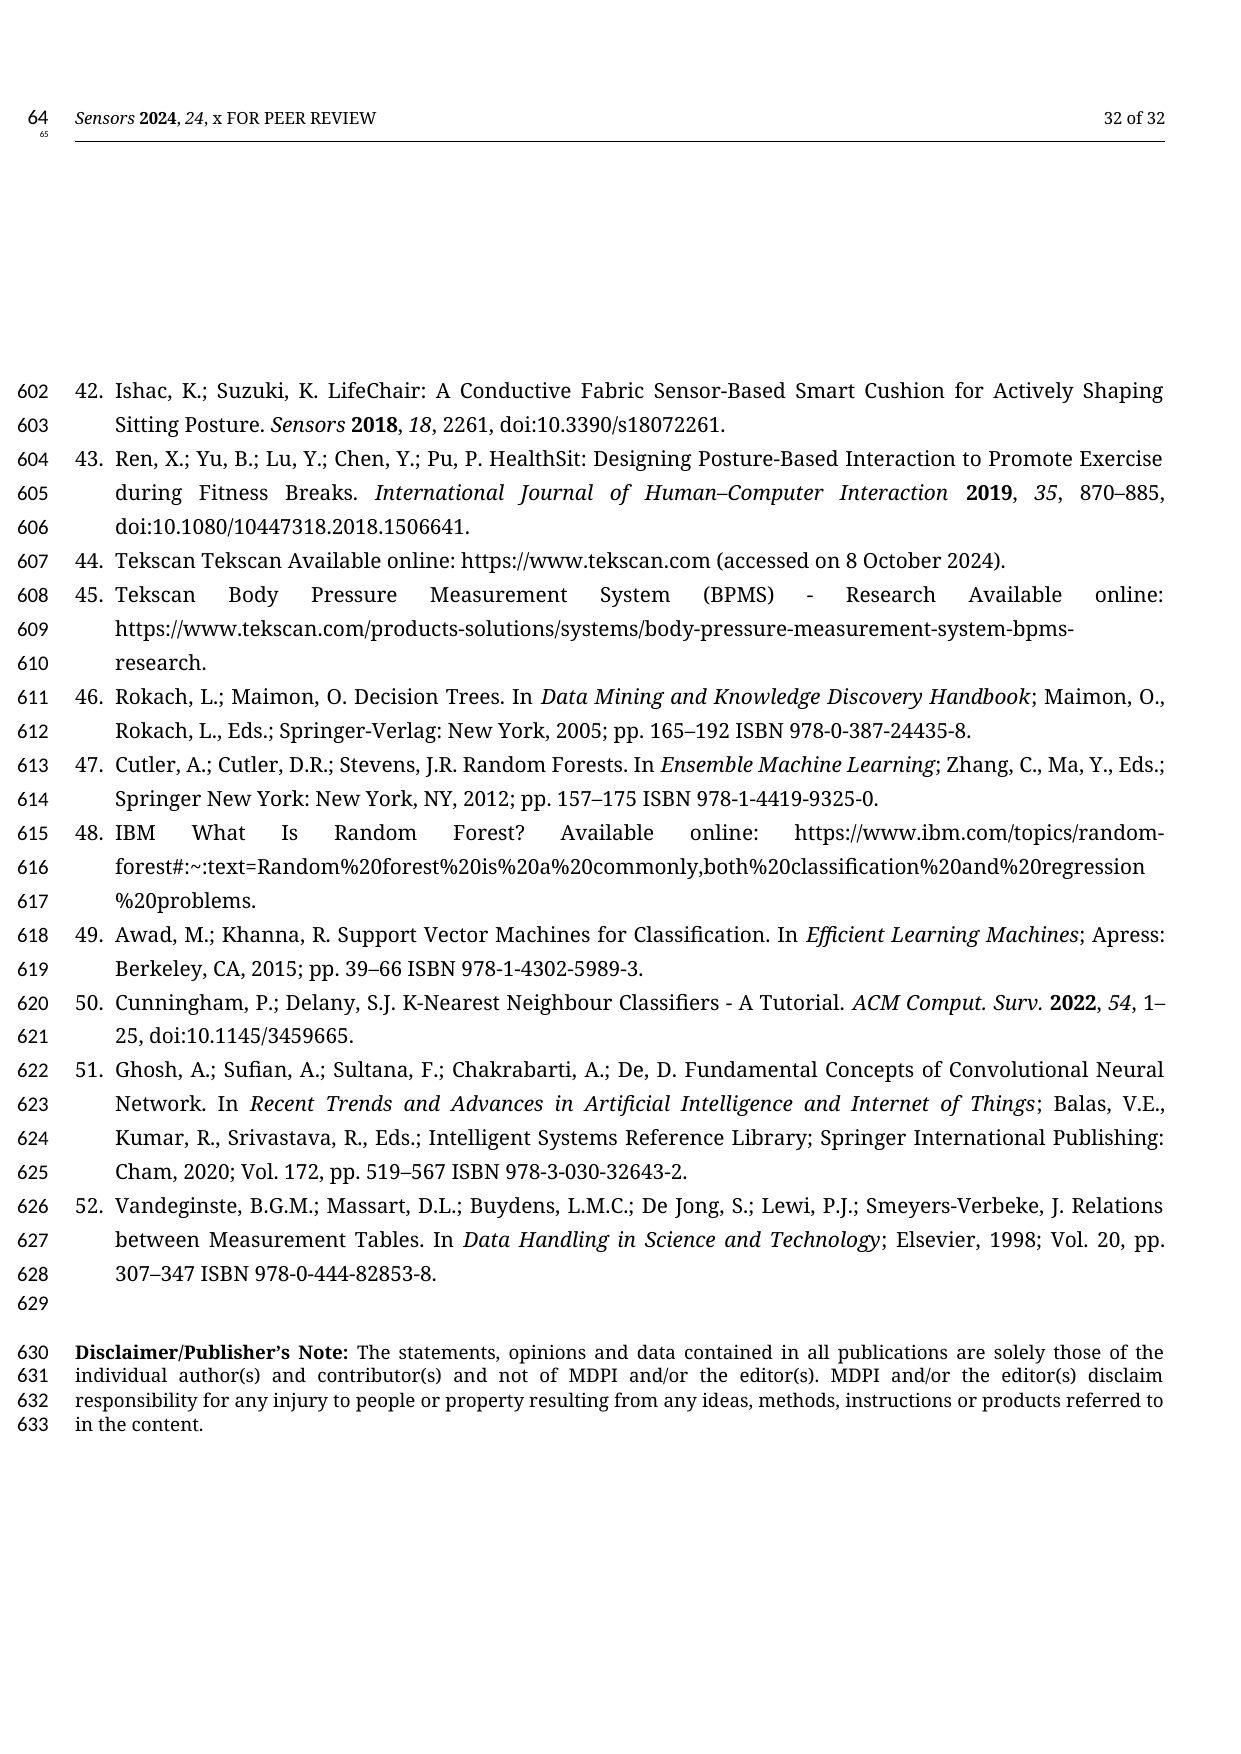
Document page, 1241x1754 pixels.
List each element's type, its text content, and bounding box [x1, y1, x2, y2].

text 42. Ishac, K.; Suzuki, K. LifeChair: A Conductive Fabric Sensor-Based Smart Cushion for Actively Shaping Sitting Posture. Sensors 2018, 18, 2261, doi:10.3390/s18072261. [75, 374, 1165, 442]
text 49. Awad, M.; Khanna, R. Support Vector Machines for Classification. In Efficient Learning Machines; Apress: Berkeley, CA, 2015; pp. 39–66 ISBN 978-1-4302-5989-3. [75, 917, 1165, 985]
text 46. Rokach, L.; Maimon, O. Decision Trees. In Data Mining and Knowledge Discovery Handbook; Maimon, O., Rokach, L., Eds.; Springer-Verlag: New York, 2005; pp. 165–192 ISBN 978-0-387-24435-8. [75, 679, 1165, 747]
text 52. Vandeginste, B.G.M.; Massart, D.L.; Buydens, L.M.C.; De Jong, S.; Lewi, P.J.; Smeyers-Verbeke, J. Relations between Measurement Tables. In Data Handling in Science and Technology; Elsevier, 1998; Vol. 20, pp. 307–347 ISBN 978-0-444-82853-8. [75, 1189, 1165, 1291]
text 50. Cunningham, P.; Delany, S.J. K-Nearest Neighbour Classifiers - A Tutorial. ACM Comput. Surv. 2022, 54, 1–25, doi:10.1145/3459665. [75, 985, 1165, 1053]
text 47. Cutler, A.; Cutler, D.R.; Stevens, J.R. Random Forests. In Ensemble Machine Learning; Zhang, C., Ma, Y., Eds.; Springer New York: New York, NY, 2012; pp. 157–175 ISBN 978-1-4419-9325-0. [75, 747, 1165, 815]
text Disclaimer/Publisher’s Note: The statements, opinions and data contained in all publications are solely those of the individual author(s) and contributor(s) and not of MDPI and/or the editor(s). MDPI and/or the editor(s) disclaim responsibility for any injury to people or property resulting from any ideas, methods, instructions or products referred to in the content. [75, 1340, 1165, 1437]
text 43. Ren, X.; Yu, B.; Lu, Y.; Chen, Y.; Pu, P. HealthSit: Designing Posture-Based Interaction to Promote Exercise during Fitness Breaks. International Journal of Human–Computer Interaction 2019, 35, 870–885, doi:10.1080/10447318.2018.1506641. [75, 442, 1165, 543]
text 48. IBM What Is Random Forest? Available online: https://www.ibm.com/topics/random-forest#:~:text=Random%20forest%20is%20a%20commonly,both%20classification%20and%20regression%20problems. [75, 815, 1165, 917]
text 51. Ghosh, A.; Sufian, A.; Sultana, F.; Chakrabarti, A.; De, D. Fundamental Concepts of Convolutional Neural Network. In Recent Trends and Advances in Artificial Intelligence and Internet of Things; Balas, V.E., Kumar, R., Srivastava, R., Eds.; Intelligent Systems Reference Library; Springer International Publishing: Cham, 2020; Vol. 172, pp. 519–567 ISBN 978-3-030-32643-2. [75, 1053, 1165, 1189]
text 44. Tekscan Tekscan Available online: https://www.tekscan.com (accessed on 8 October 2024). [75, 543, 1165, 577]
text 45. Tekscan Body Pressure Measurement System (BPMS) - Research Available online: https://www.tekscan.com/products-solutions/systems/body-pressure-measurement-system-bpms-research. [75, 577, 1165, 679]
